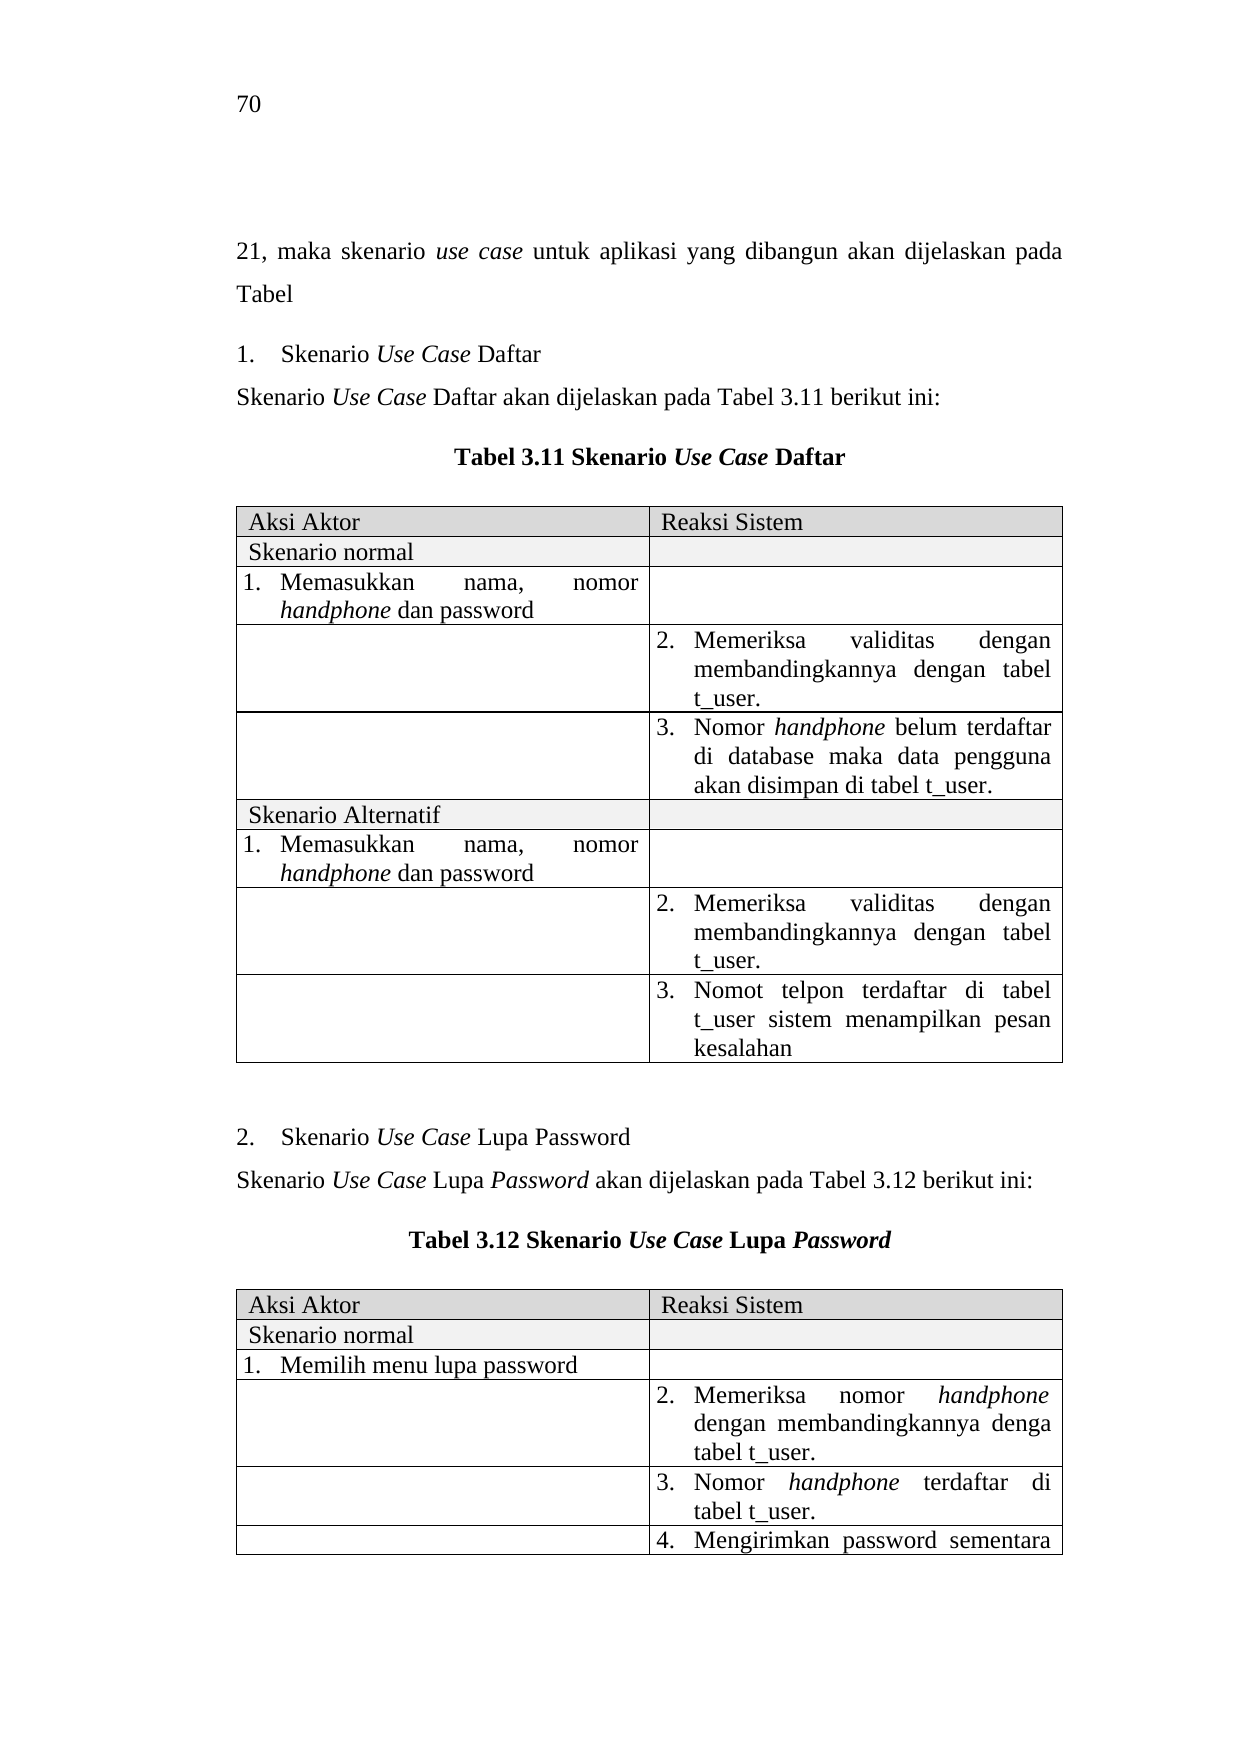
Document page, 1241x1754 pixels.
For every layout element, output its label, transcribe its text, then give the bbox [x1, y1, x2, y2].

table_cell [237, 1526, 649, 1554]
table_cell Skenario Alternatif [237, 800, 649, 828]
table_cell [237, 625, 649, 711]
table_header Aksi Aktor [237, 1290, 649, 1319]
table_cell Skenario normal [237, 1320, 649, 1349]
table_cell [237, 1380, 649, 1466]
table_cell [650, 800, 1062, 828]
table_cell Nomot telpon terdaftar di tabel t_user sistem menampilkan pesan kesalahan [650, 975, 1062, 1062]
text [236, 236, 1063, 308]
table_cell [650, 567, 1062, 624]
table_cell Nomor handphone terdaftar di tabel t_user. [650, 1467, 1062, 1524]
table_cell Memeriksa validitas dengan membandingkannya dengan tabel t_user. [650, 625, 1062, 711]
table_header Reaksi Sistem [650, 1290, 1062, 1319]
table_header Aksi Aktor [237, 507, 649, 536]
table_cell [237, 713, 649, 799]
table_cell Nomor handphone belum terdaftar di database maka data pengguna akan disimpan di tabel t_user. [650, 713, 1062, 799]
table_cell [237, 1467, 649, 1524]
table_cell Memilih menu lupa password [237, 1350, 649, 1379]
text Skenario Use Case Daftar akan dijelaskan pada Tabel 3.11 berikut ini: [236, 382, 1063, 411]
table_cell [237, 888, 649, 974]
table_cell [650, 830, 1062, 887]
table_cell Skenario normal [237, 537, 649, 566]
table_cell Memeriksa validitas dengan membandingkannya dengan tabel t_user. [650, 888, 1062, 974]
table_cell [650, 1526, 1062, 1554]
table_cell Memeriksa nomor handphone dengan membandingkannya denga tabel t_user. [650, 1380, 1062, 1466]
list Skenario Use Case Lupa Password [236, 1122, 1063, 1151]
table_header Reaksi Sistem [650, 507, 1062, 536]
text Tabel . Skenario Use Case Daftar [236, 442, 1063, 471]
table_cell [650, 537, 1062, 566]
text Skenario Use Case Lupa Password akan dijelaskan pada Tabel 3.12 berikut ini: [236, 1166, 1063, 1194]
table_cell [650, 1320, 1062, 1349]
table_cell Memasukkan nama, nomor handphone dan password [237, 567, 649, 624]
table_cell Memasukkan nama, nomor handphone dan password [237, 830, 649, 887]
table_cell [237, 975, 649, 1062]
table_cell [650, 1350, 1062, 1379]
list Skenario Use Case Daftar [236, 339, 1063, 368]
text Tabel . Skenario Use Case Lupa Password [236, 1225, 1063, 1254]
